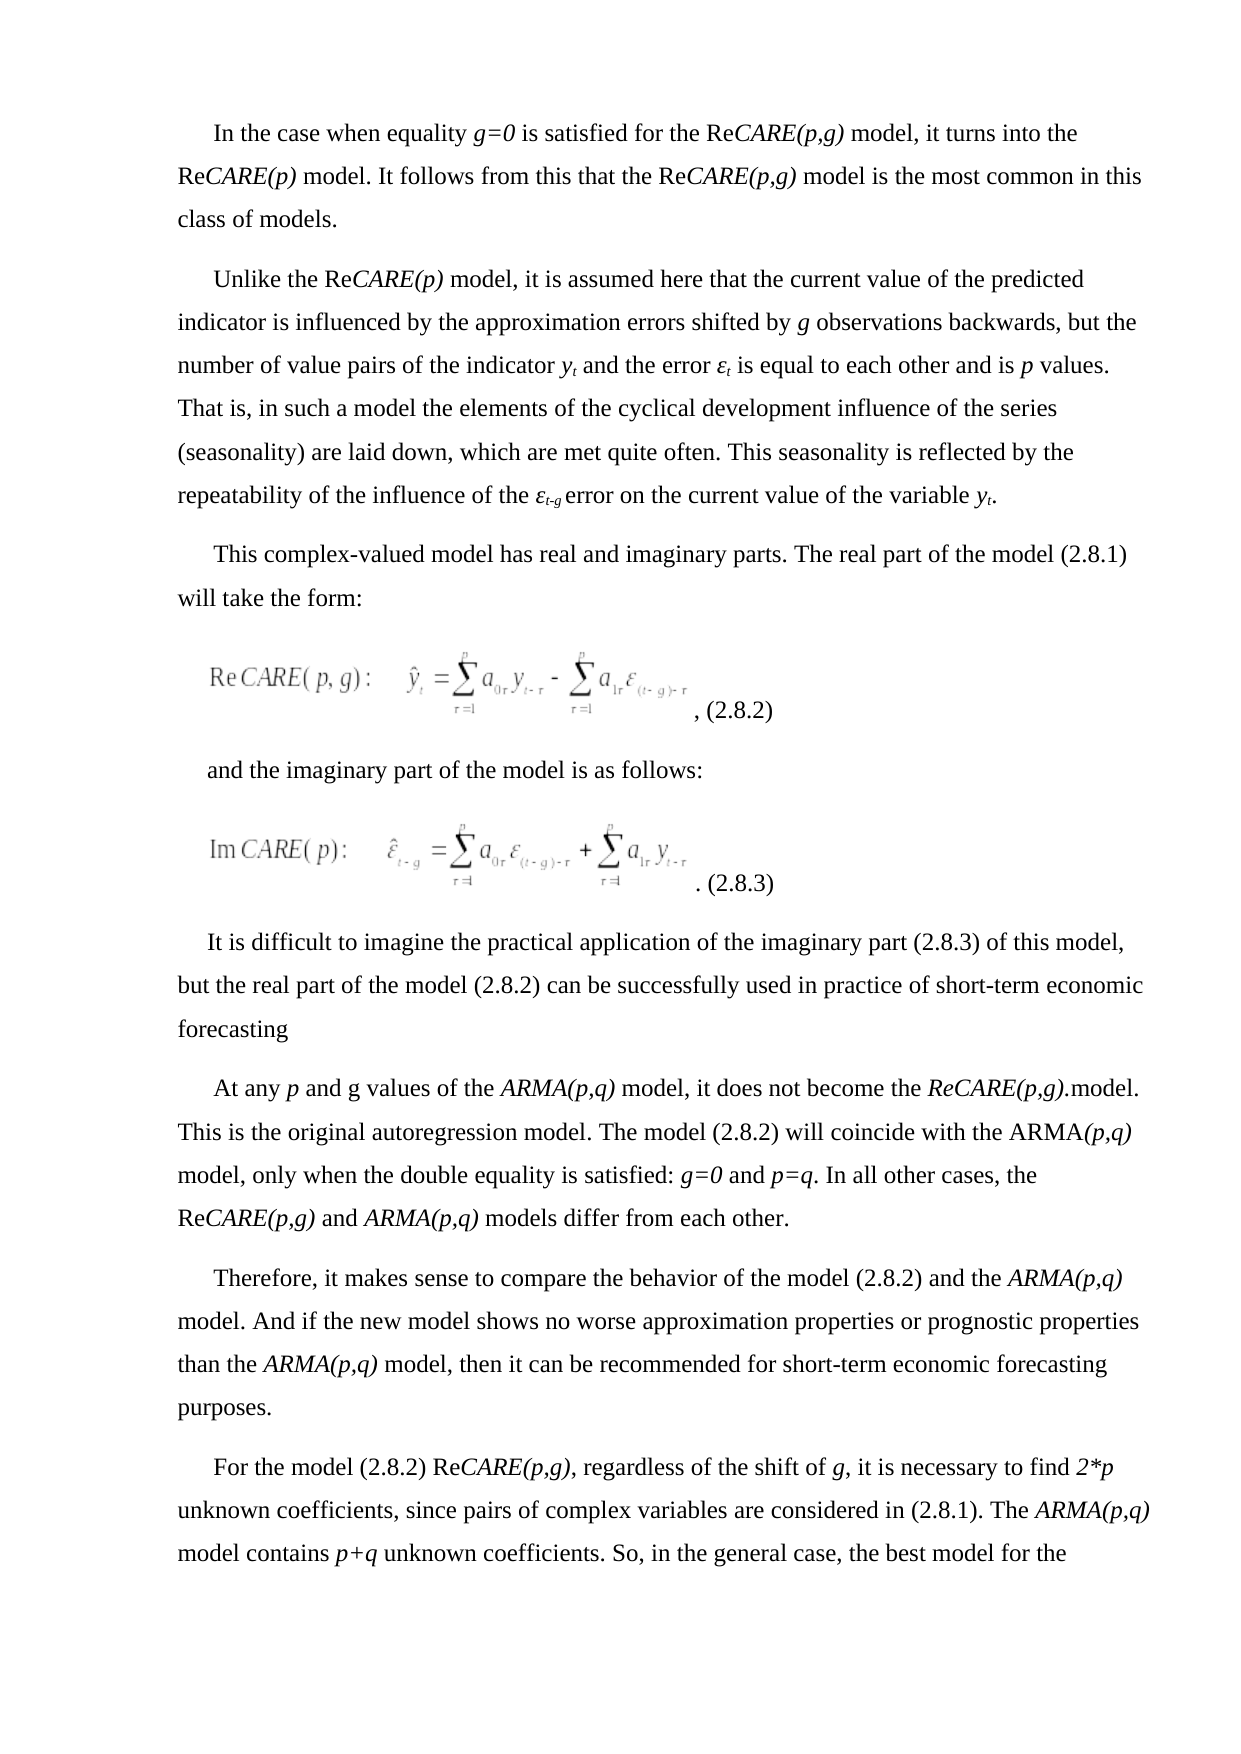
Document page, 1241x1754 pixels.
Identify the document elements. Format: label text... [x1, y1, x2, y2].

text At any p and g values of the ARMA(p,q) model, it does not become the ReCARE(p,g).model. This is the original autoregression model. The model (2.8.2) will coincide with the ARMA(p,q) model, only when the double equality is satisfied: g=0 and p=q. In all other cases, the ReCARE(p,g) and ARMA(p,q) models differ from each other. [177, 1073, 1152, 1232]
text This complex-valued model has real and imaginary parts. The real part of the model (2.8.1) will take the form: [177, 539, 1152, 611]
text Unlike the ReCARE(p) model, it is assumed here that the current value of the predicted indicator is influenced by the approximation errors shifted by g observations backwards, but the number of value pairs of the indicator yt and the error εt is equal to each other and is p values. That is, in such a model the elements of the cyclical development influence of the series (seasonality) are laid down, which are met quite often. This seasonality is reflected by the repeatability of the influence of the εt-g error on the current value of the variable yt. [177, 264, 1152, 508]
text In the case when equality g=0 is satisfied for the ReCARE(p,g) model, it turns into the ReCARE(p) model. It follows from this that the ReCARE(p,g) model is the most common in this class of models. [177, 118, 1152, 233]
text , (2.8.2) [177, 642, 1152, 724]
text . (2.8.3) [177, 815, 1152, 896]
text Therefore, it makes sense to compare the behavior of the model (2.8.2) and the ARMA(p,q) model. And if the new model shows no worse approximation properties or prognostic properties than the ARMA(p,q) model, then it can be recommended for short-term economic forecasting purposes. [177, 1263, 1152, 1421]
text It is difficult to imagine the practical application of the imaginary part (2.8.3) of this model, but the real part of the model (2.8.2) can be successfully used in practice of short-term economic forecasting [177, 927, 1152, 1042]
text and the imaginary part of the model is as follows: [177, 755, 1152, 784]
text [177, 1452, 1152, 1567]
